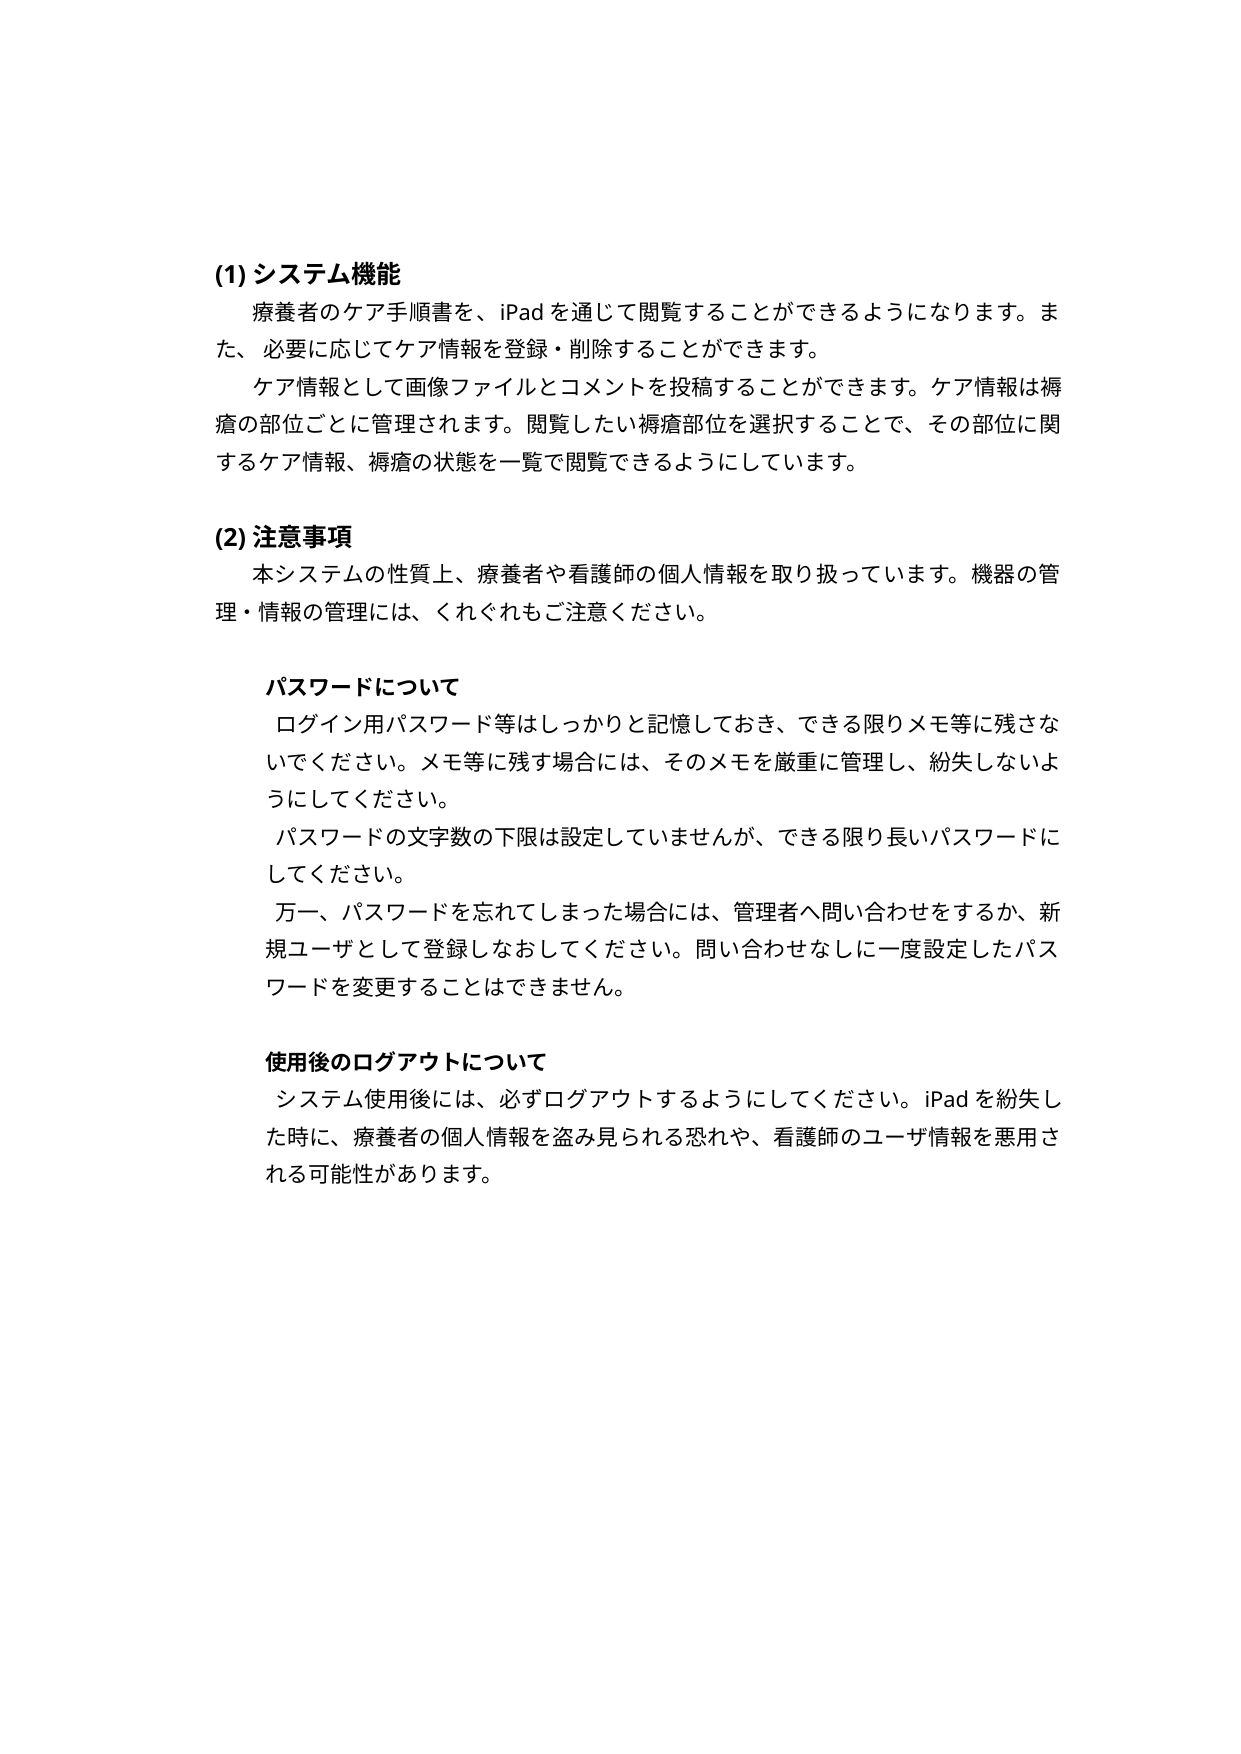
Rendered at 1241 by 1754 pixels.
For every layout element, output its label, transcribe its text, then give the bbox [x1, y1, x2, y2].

subtitle 使用後のログアウトについて [265, 1042, 1063, 1079]
text 療養者のケア手順書を、iPadを通じて閲覧することができるようになります。また、 必要に応じてケア情報を登録・削除することができます。 [215, 292, 1063, 367]
subtitle システム機能 [215, 254, 1063, 292]
subtitle 注意事項 [215, 517, 1063, 554]
text 本システムの性質上、療養者や看護師の個人情報を取り扱っています。機器の管理・情報の管理には、くれぐれもご注意ください。 [215, 554, 1063, 629]
text 万一、パスワードを忘れてしまった場合には、管理者へ問い合わせをするか、新規ユーザとして登録しなおしてください。問い合わせなしに一度設定したパスワードを変更することはできません。 [265, 892, 1063, 1004]
text ケア情報として画像ファイルとコメントを投稿することができます。ケア情報は褥瘡の部位ごとに管理されます。閲覧したい褥瘡部位を選択することで、その部位に関するケア情報、褥瘡の状態を一覧で閲覧できるようにしています。 [215, 367, 1063, 479]
text ログイン用パスワード等はしっかりと記憶しておき、できる限りメモ等に残さないでください。メモ等に残す場合には、そのメモを厳重に管理し、紛失しないようにしてください。 [265, 704, 1063, 817]
text パスワードの文字数の下限は設定していませんが、できる限り長いパスワードにしてください。 [265, 817, 1063, 892]
subtitle パスワードについて [265, 667, 1063, 704]
text システム使用後には、必ずログアウトするようにしてください。iPadを紛失した時に、療養者の個人情報を盗み見られる恐れや、看護師のユーザ情報を悪用される可能性があります。 [265, 1079, 1063, 1192]
